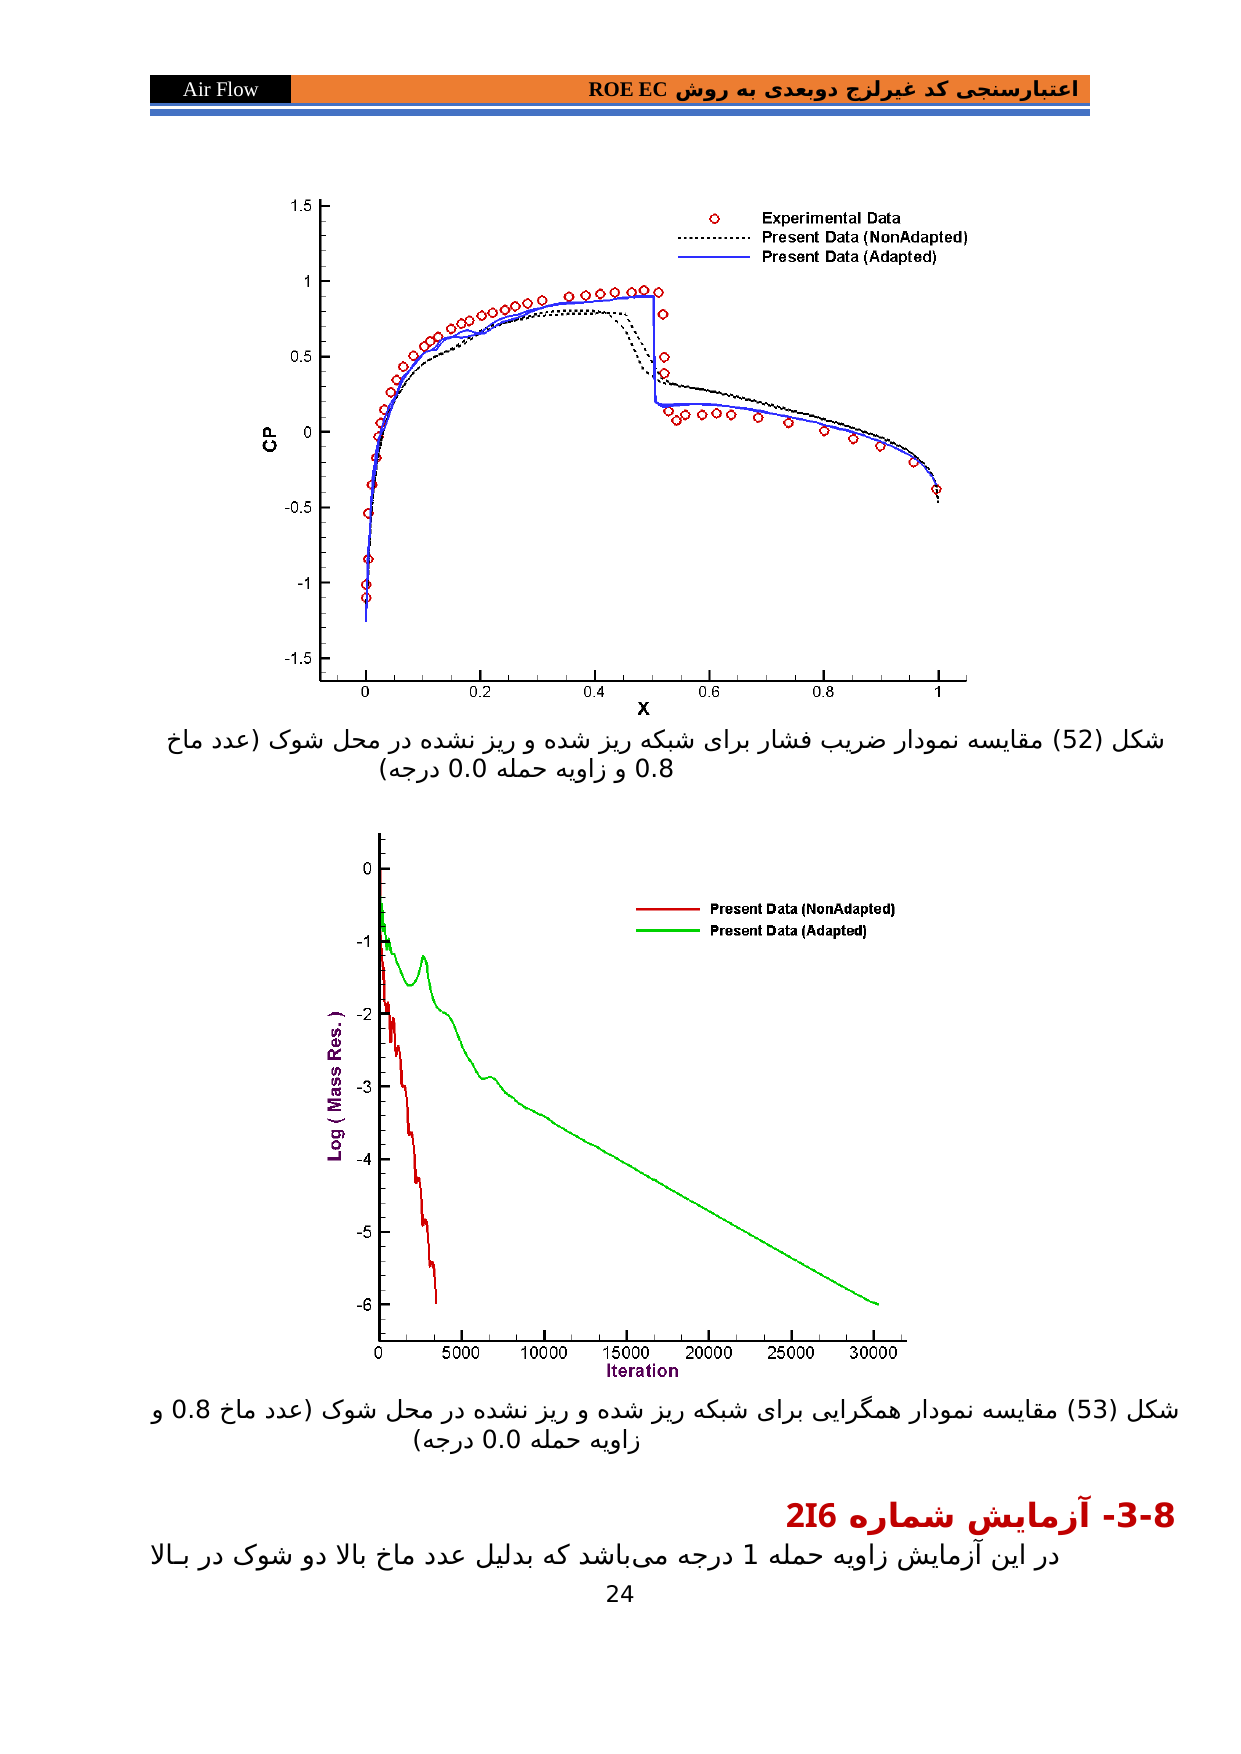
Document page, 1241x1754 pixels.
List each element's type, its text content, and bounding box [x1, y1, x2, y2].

subtitle آزمایش شماره 2I6 [150, 1492, 1090, 1537]
text مقایسه نمودار ضریب فشار برای شبکه ریز شده و ریز نشده در محل شوک (عدد ماخ 0.8 و زاویه حمله 0.0 درجه) [150, 725, 1060, 783]
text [150, 1539, 1090, 1571]
picture [257, 189, 983, 721]
text مقایسه نمودار همگرایی برای شبکه ریز شده و ریز نشده در محل شوک (عدد ماخ 0.8 و زاویه حمله 0.0 درجه) [150, 1396, 1060, 1454]
picture [299, 820, 941, 1392]
